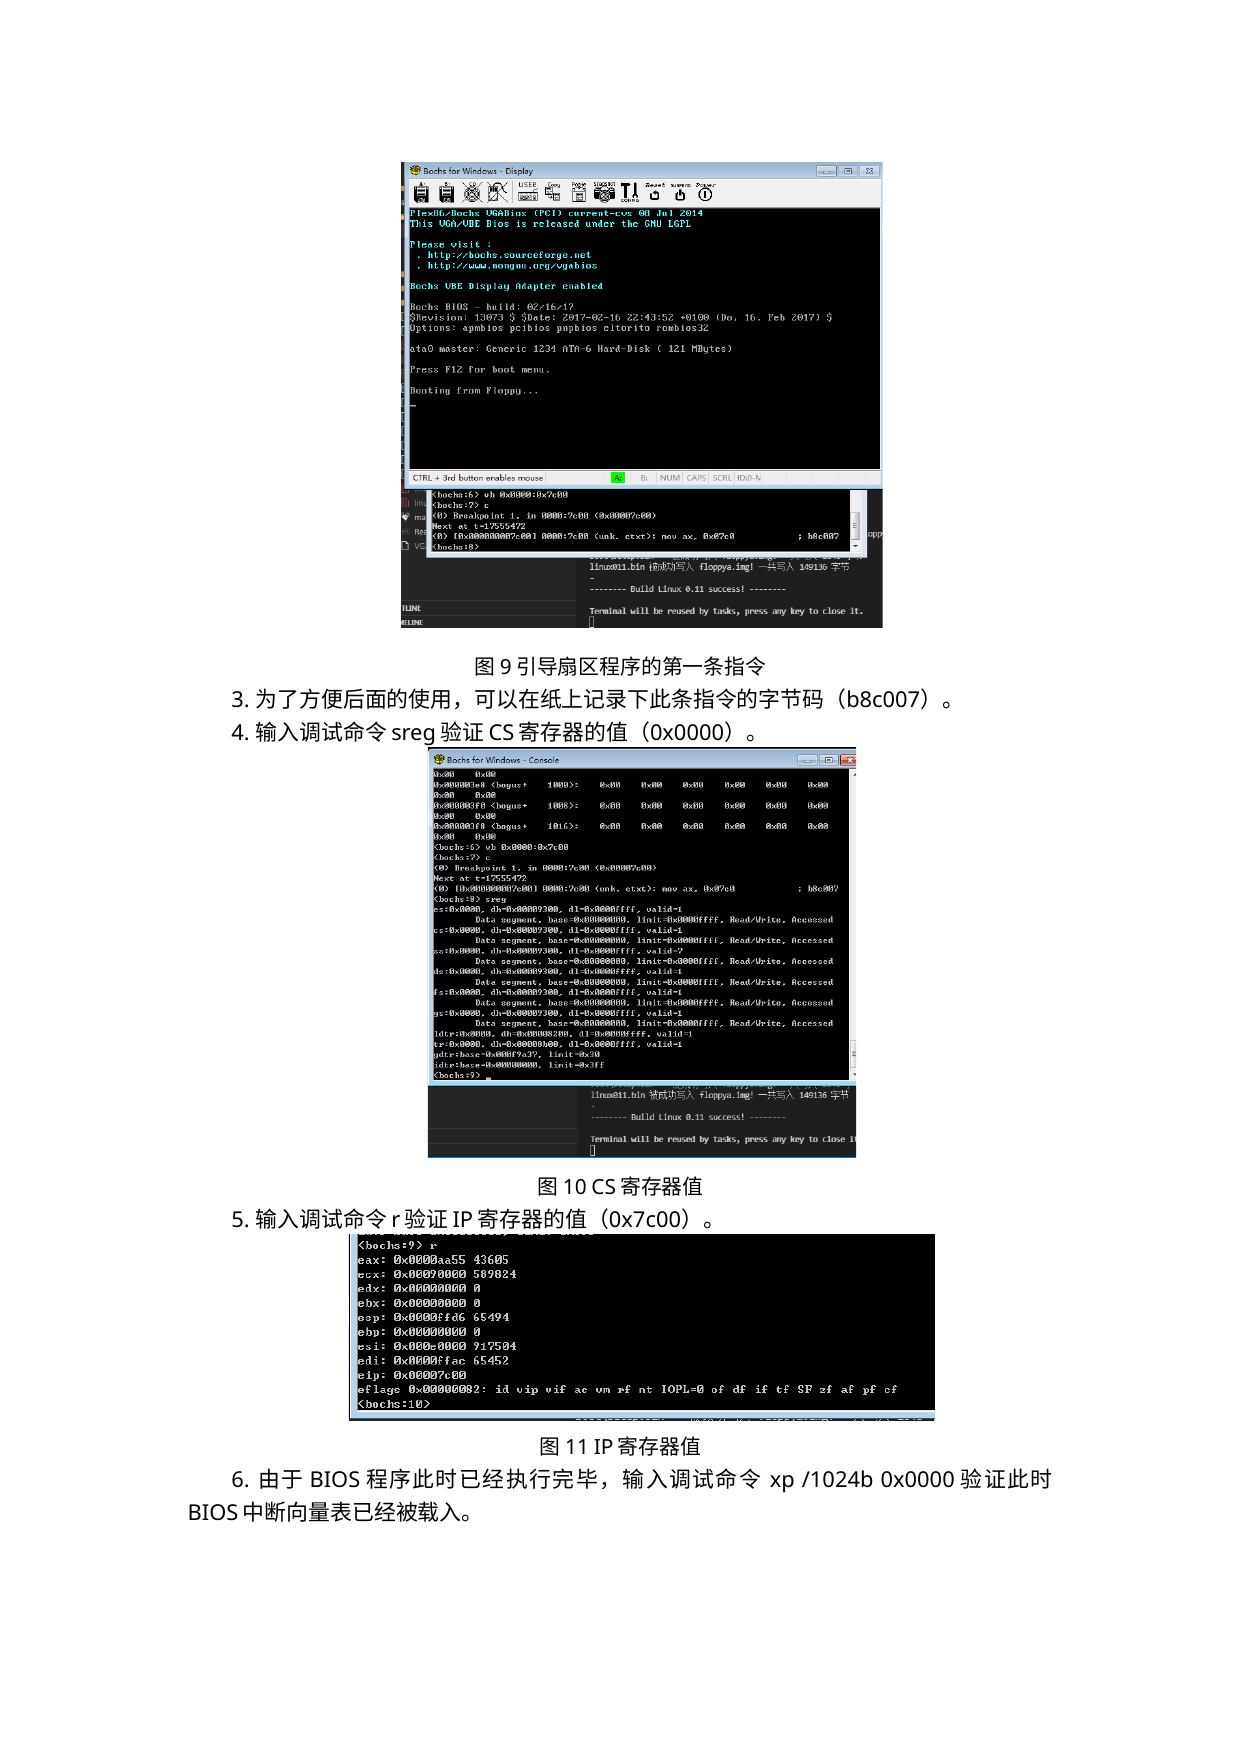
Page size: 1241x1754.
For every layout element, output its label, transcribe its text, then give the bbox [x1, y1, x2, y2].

picture [401, 162, 883, 628]
picture [348, 1234, 936, 1421]
picture [427, 747, 857, 1158]
text 3. 为了方便后面的使用，可以在纸上记录下此条指令的字节码（b8c007）。 [187, 682, 1053, 714]
text 6. 由于BIOS程序此时已经执行完毕，输入调试命令 xp /1024b 0x0000验证此时BIOS中断向量表已经被载入。 [187, 1462, 1053, 1527]
text 图 9 引导扇区程序的第一条指令 [187, 649, 1053, 682]
text 图 10 CS寄存器值 [187, 1169, 1053, 1202]
text 图 11 IP寄存器值 [187, 1429, 1053, 1462]
text 4. 输入调试命令sreg验证CS寄存器的值（0x0000）。 [187, 714, 1053, 747]
text 5. 输入调试命令r验证IP寄存器的值（0x7c00）。 [187, 1202, 1053, 1234]
